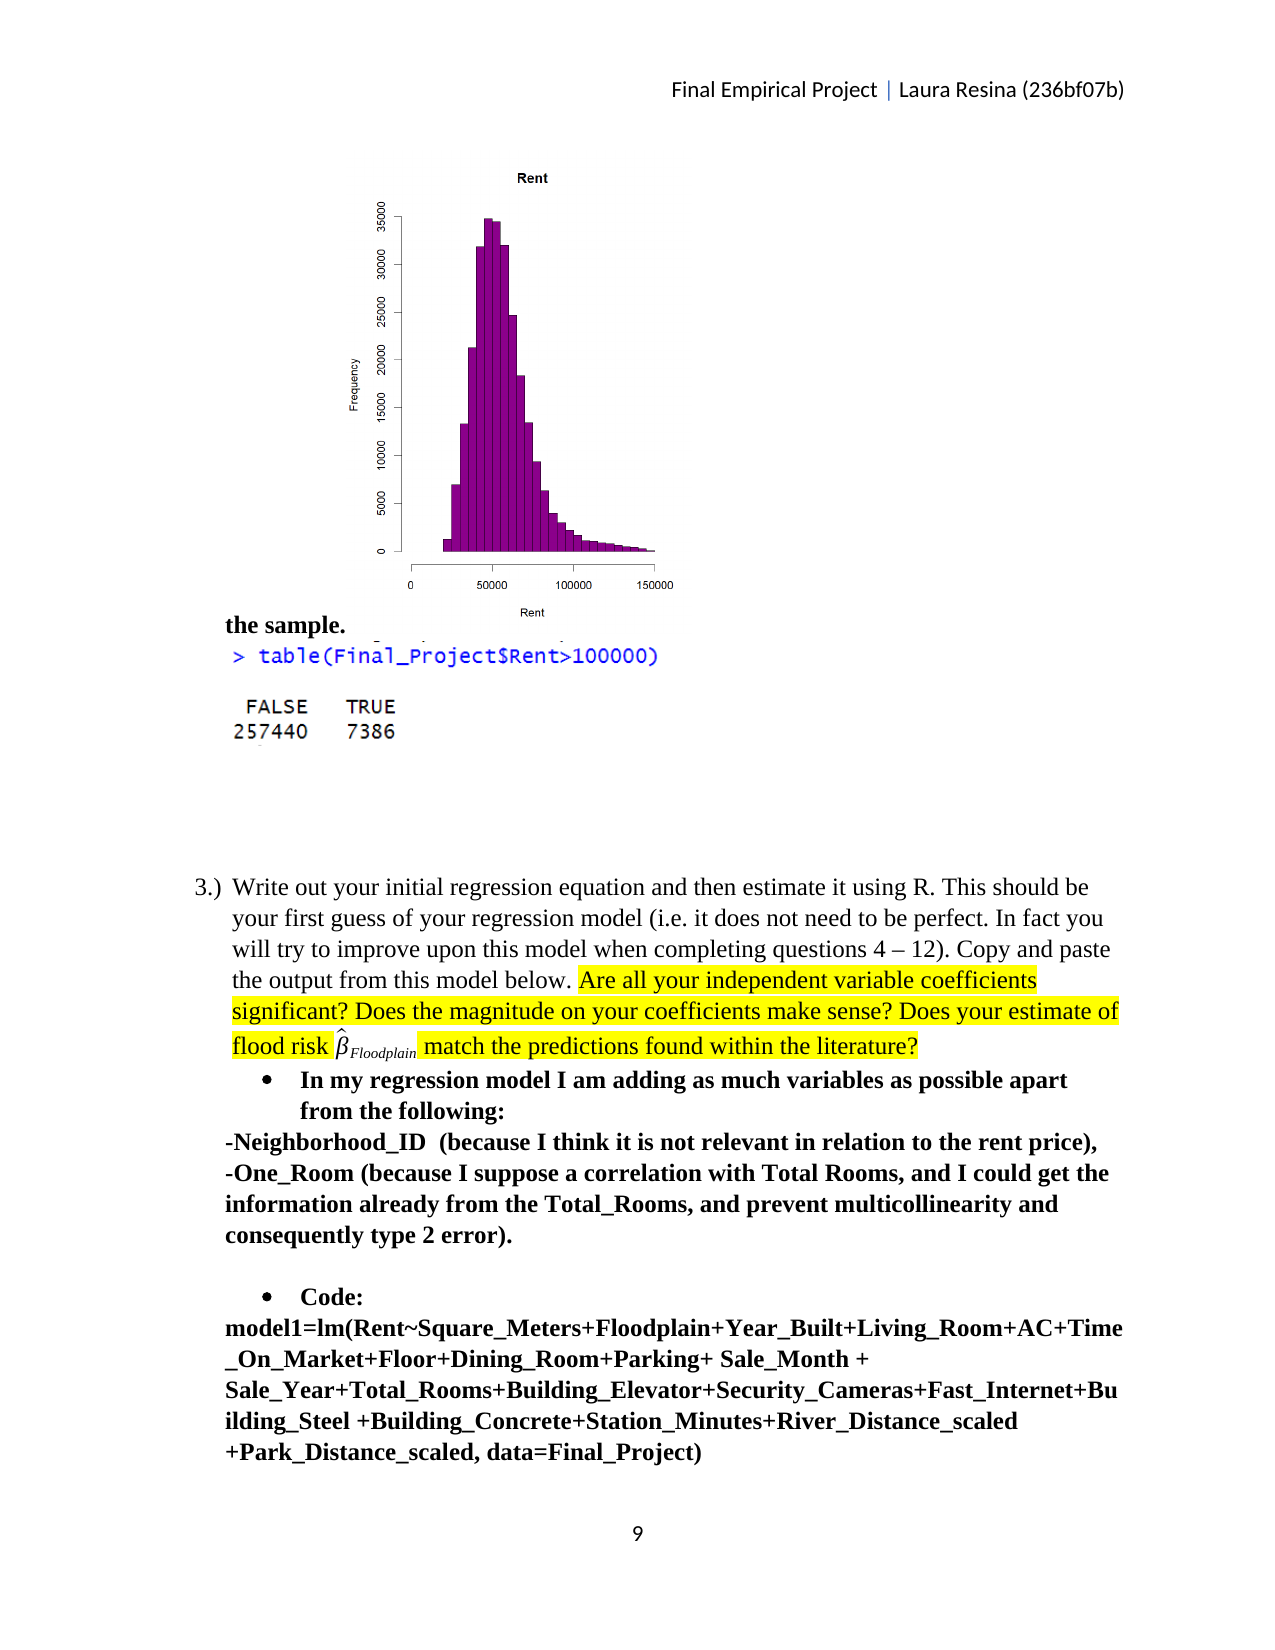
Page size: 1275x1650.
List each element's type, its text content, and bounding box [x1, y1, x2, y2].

picture [345, 150, 693, 634]
list In my regression model I am adding as much variables as possible apart from the following: [262, 1065, 1125, 1125]
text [225, 150, 1125, 746]
text -Neighborhood_ID (because I think it is not relevant in relation to the rent price), [225, 1127, 1125, 1156]
list Write out your initial regression equation and then estimate it using R. This should be your first guess of your regression model (i.e. it does not need to be perfect. In fact you will try to improve upon this model when completing questions 4 – 12). Copy and paste the output from this model below. Are all your independent variable coefficients significant? Does the magnitude on your coefficients make sense? Does your estimate of flood risk match the predictions found within the literature? [194, 872, 1125, 1063]
text model1=lm(Rent~Square_Meters+Floodplain+Year_Built+Living_Room+AC+Time_On_Market+Floor+Dining_Room+Parking+ Sale_Month + Sale_Year+Total_Rooms+Building_Elevator+Security_Cameras+Fast_Internet+Building_Steel +Building_Concrete+Station_Minutes+River_Distance_scaled +Park_Distance_scaled, data=Final_Project) [225, 1313, 1125, 1466]
text -One_Room (because I suppose a correlation with Total Rooms, and I could get the information already from the Total_Rooms, and prevent multicollinearity and consequently type 2 error). [225, 1158, 1125, 1249]
picture [225, 641, 666, 746]
list Code: [262, 1282, 1125, 1311]
